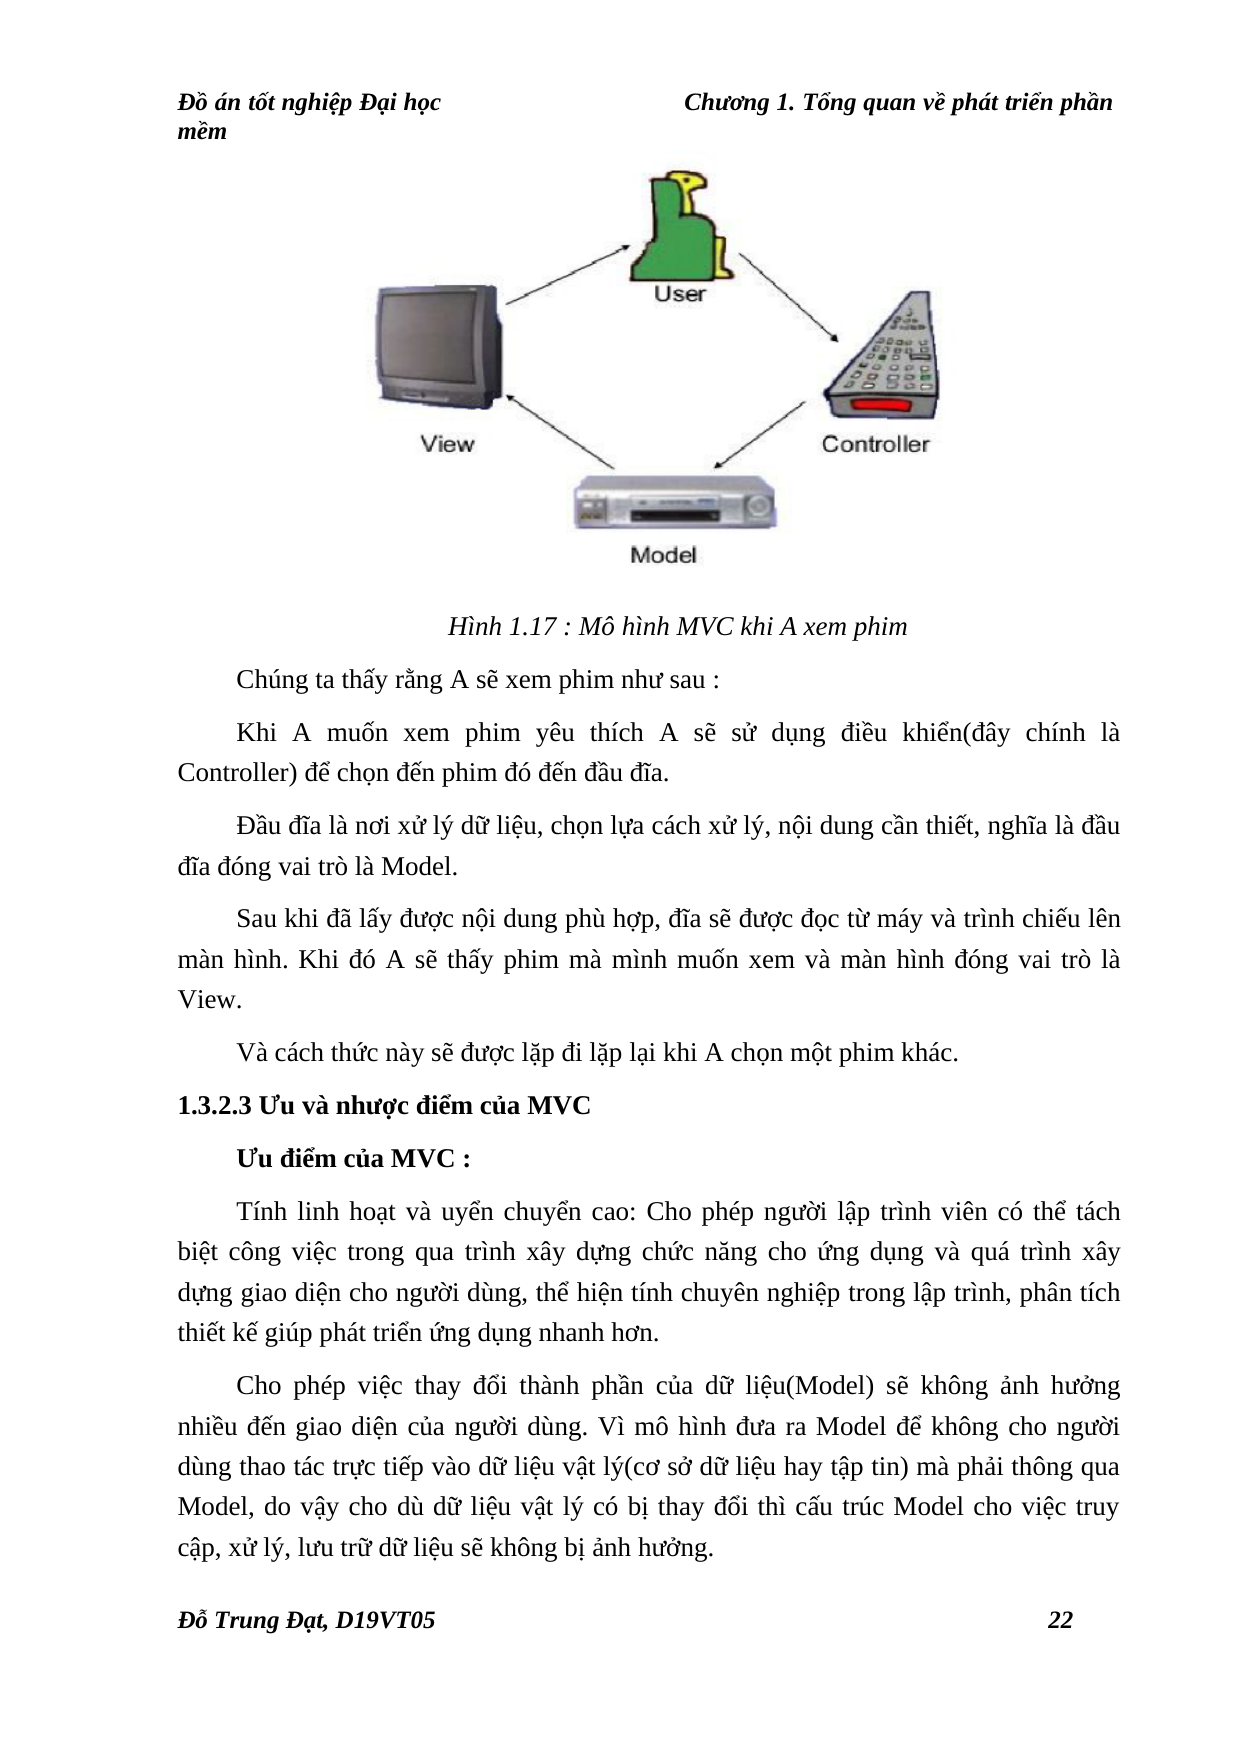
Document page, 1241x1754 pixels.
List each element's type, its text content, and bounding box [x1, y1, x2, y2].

text Đầu đĩa là nơi xử lý dữ liệu, chọn lựa cách xử lý, nội dung cần thiết, nghĩa là đầu đĩa đóng vai trò là Model. [177, 809, 1122, 881]
picture [271, 147, 1087, 589]
text Tính linh hoạt và uyển chuyển cao: Cho phép người lập trình viên có thể tách biệt công việc trong qua trình xây dựng chức năng cho ứng dụng và quá trình xây dựng giao diện cho người dùng, thể hiện tính chuyên nghiệp trong lập trình, phân tích thiết kế giúp phát triển ứng dụng nhanh hơn. [177, 1195, 1122, 1347]
text Ưu điểm của MVC : [177, 1142, 1122, 1173]
text Chúng ta thấy rằng A sẽ xem phim như sau : [177, 663, 1122, 694]
text Hình 1.17 : Mô hình MVC khi A xem phim [177, 610, 1122, 641]
text Sau khi đã lấy được nội dung phù hợp, đĩa sẽ được đọc từ máy và trình chiếu lên màn hình. Khi đó A sẽ thấy phim mà mình muốn xem và màn hình đóng vai trò là View. [177, 903, 1122, 1014]
text Và cách thức này sẽ được lặp đi lặp lại khi A chọn một phim khác. [177, 1036, 1122, 1067]
text 1.3.2.3 Ưu và nhược điểm của MVC [177, 1089, 1122, 1120]
text Cho phép việc thay đổi thành phần của dữ liệu(Model) sẽ không ảnh hưởng nhiều đến giao diện của người dùng. Vì mô hình đưa ra Model để không cho người dùng thao tác trực tiếp vào dữ liệu vật lý(cơ sở dữ liệu hay tập tin) mà phải thông qua Model, do vậy cho dù dữ liệu vật lý có bị thay đổi thì cấu trúc Model cho việc truy cập, xử lý, lưu trữ dữ liệu sẽ không bị ảnh hưởng. [177, 1369, 1122, 1562]
text Khi A muốn xem phim yêu thích A sẽ sử dụng điều khiển(đây chính là Controller) để chọn đến phim đó đến đầu đĩa. [177, 716, 1122, 787]
